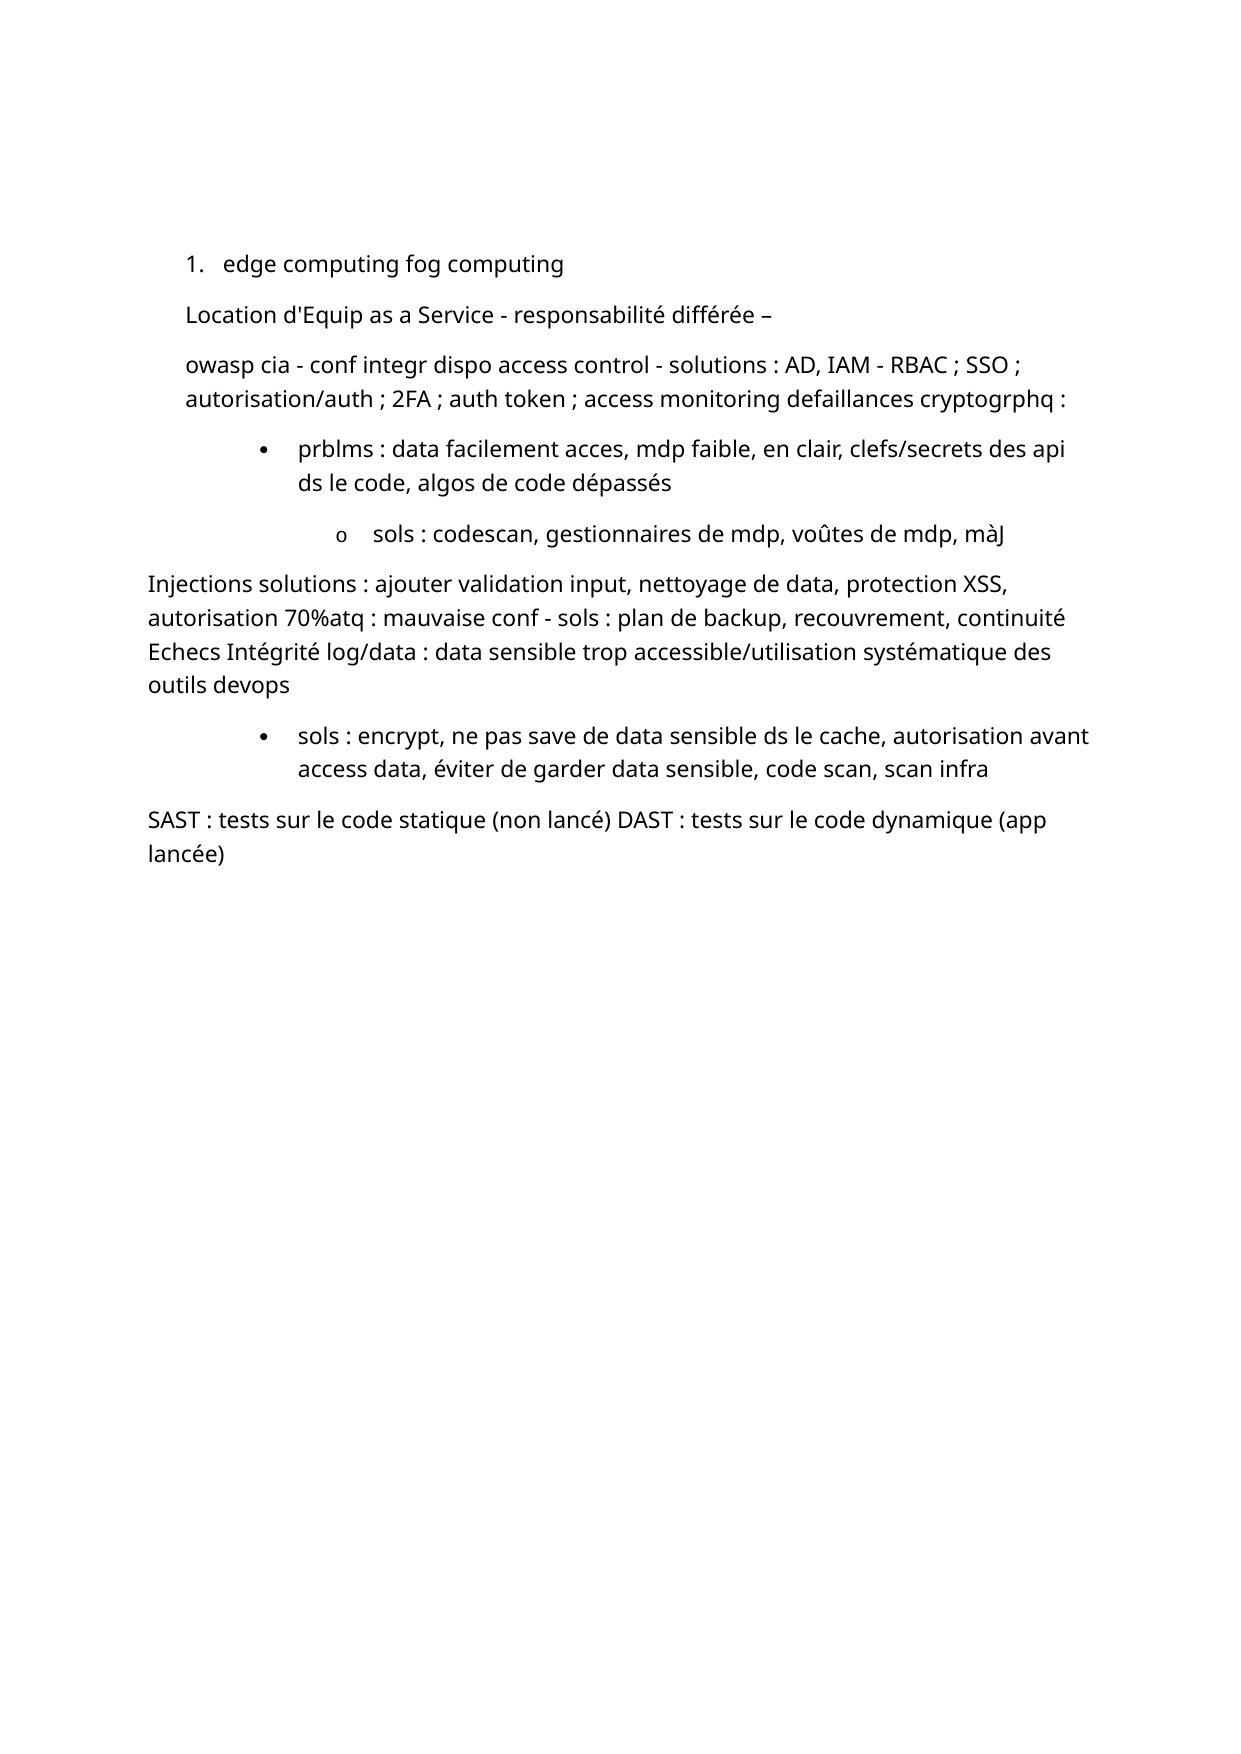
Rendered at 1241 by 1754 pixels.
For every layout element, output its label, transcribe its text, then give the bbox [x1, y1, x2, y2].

list sols : encrypt, ne pas save de data sensible ds le cache, autorisation avant access data, éviter de garder data sensible, code scan, scan infra [260, 720, 1093, 785]
list edge computing fog computing [185, 248, 1093, 280]
text owasp cia - conf integr dispo access control - solutions : AD, IAM - RBAC ; SSO ; autorisation/auth ; 2FA ; auth token ; access monitoring defaillances cryptogrphq : [185, 349, 1093, 414]
text SAST : tests sur le code statique (non lancé) DAST : tests sur le code dynamique (app lancée) [148, 804, 1093, 869]
text Injections solutions : ajouter validation input, nettoyage de data, protection XSS, autorisation 70%atq : mauvaise conf - sols : plan de backup, recouvrement, continuité Echecs Intégrité log/data : data sensible trop accessible/utilisation systématique des outils devops [148, 568, 1093, 701]
list sols : codescan, gestionnaires de mdp, voûtes de mdp, màJ [335, 518, 1093, 549]
text Location d'Equip as a Service - responsabilité différée – [185, 299, 1093, 330]
list prblms : data facilement acces, mdp faible, en clair, clefs/secrets des api ds le code, algos de code dépassés [260, 433, 1093, 498]
